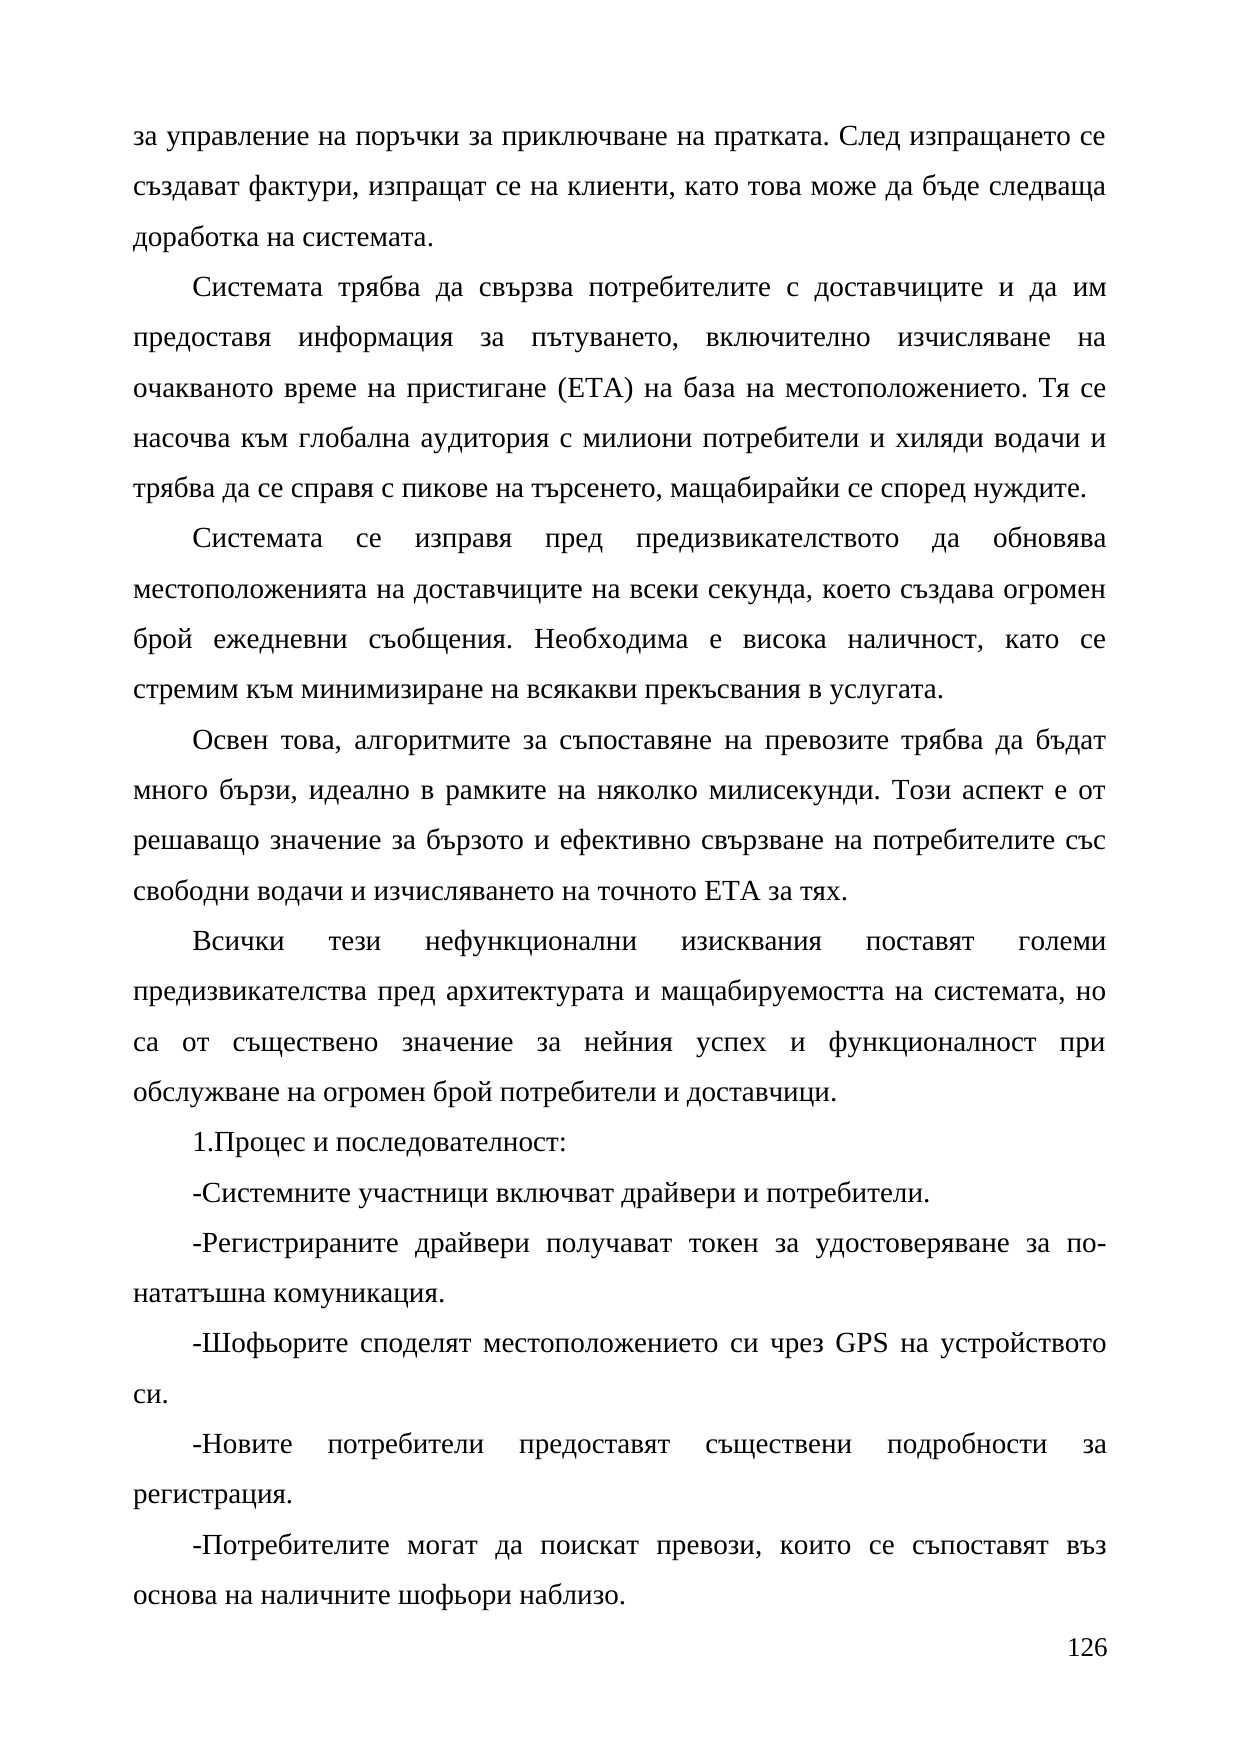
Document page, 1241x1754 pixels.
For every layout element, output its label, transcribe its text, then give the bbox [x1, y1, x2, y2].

text Освен това, алгоритмите за съпоставяне на превозите трябва да бъдат много бързи, идеално в рамките на няколко милисекунди. Този аспект е от решаващо значение за бързото и ефективно свързване на потребителите със свободни водачи и изчисляването на точното ETA за тях. [133, 722, 1107, 906]
text -Системните участници включват драйвери и потребители. [133, 1175, 1107, 1208]
text -Регистрираните драйвери получават токен за удостоверяване за по-нататъшна комуникация. [133, 1225, 1107, 1309]
text -Потребителите могат да поискат превози, които се съпоставят въз основа на наличните шофьори наблизо. [133, 1527, 1107, 1611]
text -Новите потребители предоставят съществени подробности за регистрация. [133, 1426, 1107, 1510]
text 1.Процес и последователност: [133, 1124, 1107, 1158]
text -Шофьорите споделят местоположението си чрез GPS на устройството си. [133, 1326, 1107, 1409]
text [133, 118, 1107, 252]
text Системата трябва да свързва потребителите с доставчиците и да им предоставя информация за пътуването, включително изчисляване на очакваното време на пристигане (ETA) на база на местоположението. Тя се насочва към глобална аудитория с милиони потребители и хиляди водачи и трябва да се справя с пикове на търсенето, мащабирайки се според нуждите. [133, 269, 1107, 504]
text Всички тези нефункционални изисквания поставят големи предизвикателства пред архитектурата и мащабируемостта на системата, но са от съществено значение за нейния успех и функционалност при обслужване на огромен брой потребители и доставчици. [133, 923, 1107, 1108]
text Системата се изправя пред предизвикателството да обновява местоположенията на доставчиците на всеки секунда, което създава огромен брой ежедневни съобщения. Необходима е висока наличност, като се стремим към минимизиране на всякакви прекъсвания в услугата. [133, 521, 1107, 705]
